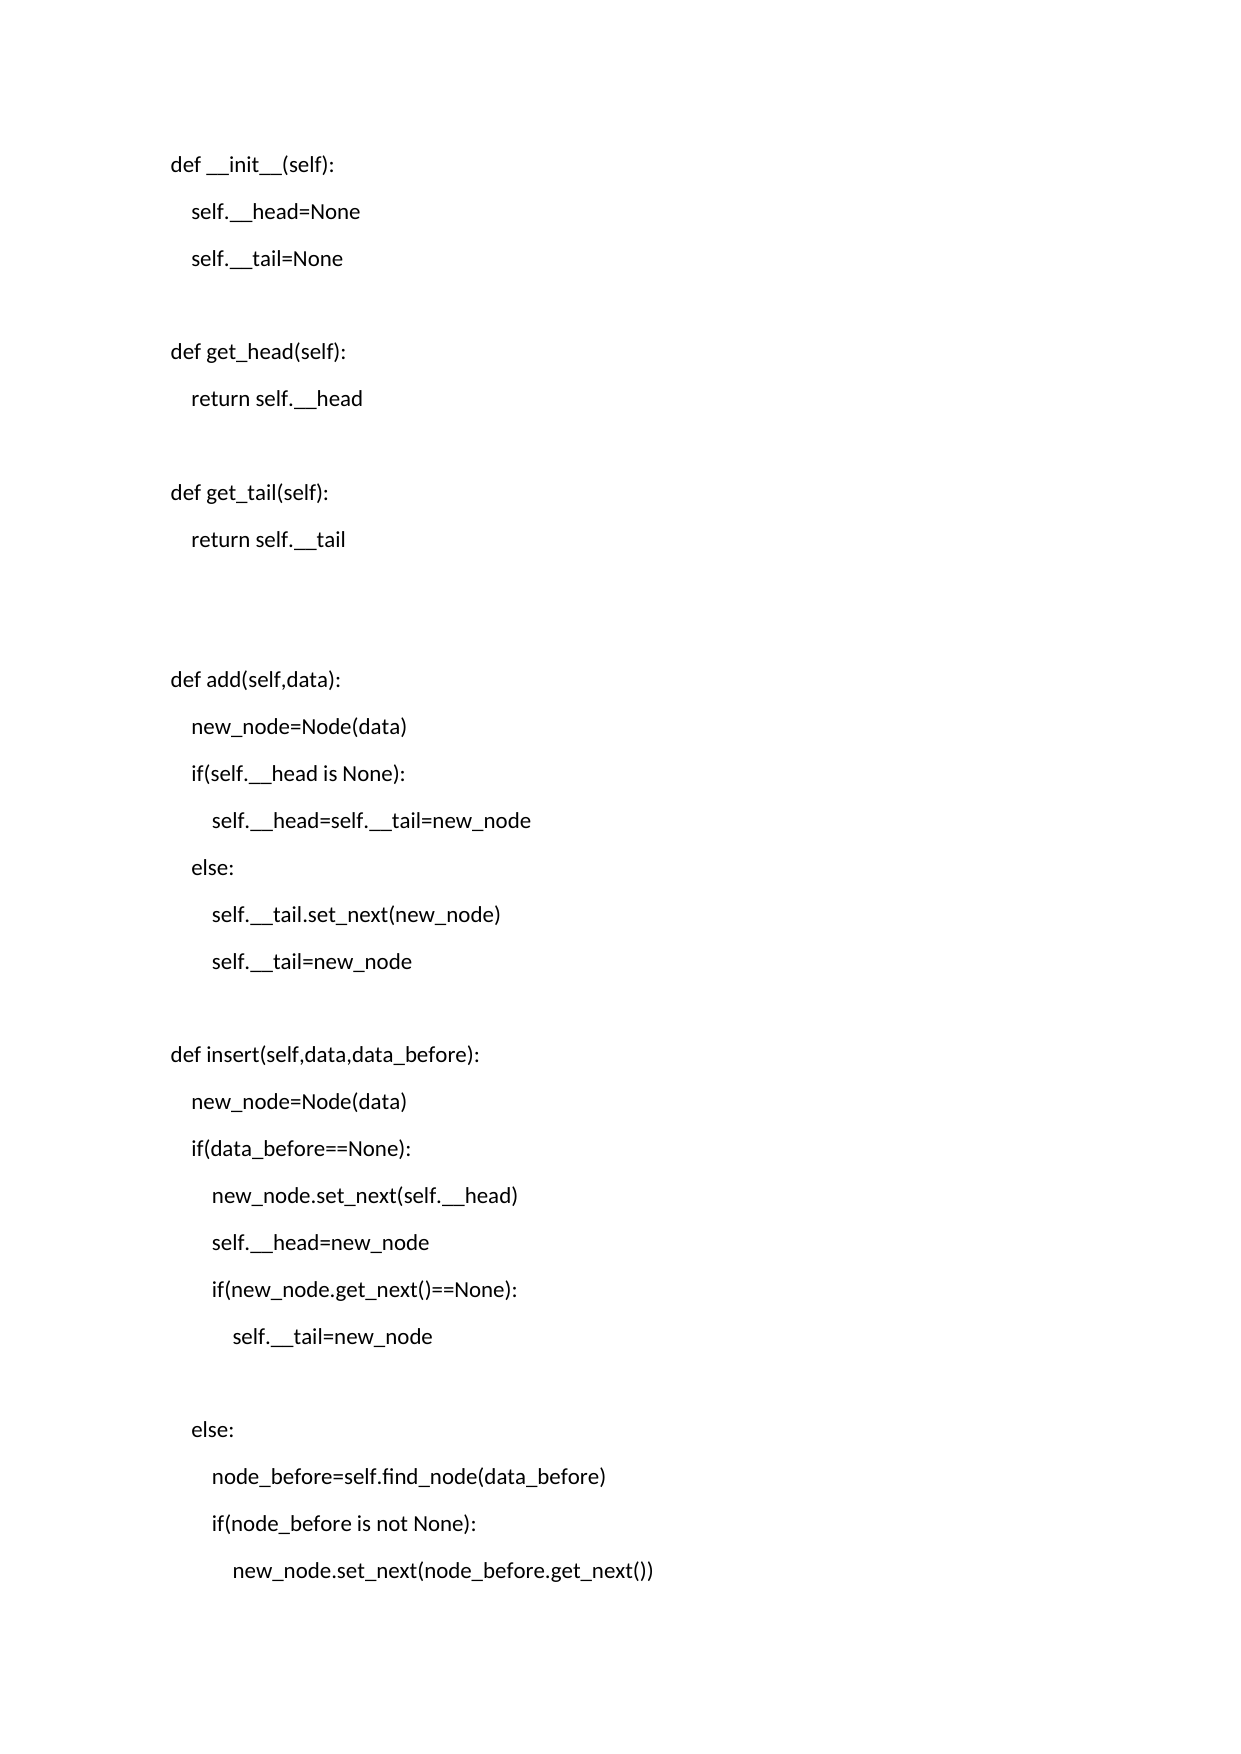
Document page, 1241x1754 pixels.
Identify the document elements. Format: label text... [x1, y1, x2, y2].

text self.__head=new_node [150, 1228, 1090, 1256]
text self.__tail=new_node [150, 947, 1090, 975]
text if(data_before==None): [150, 1134, 1090, 1162]
text new_node=Node(data) [150, 1087, 1090, 1116]
text def get_head(self): [150, 337, 1090, 366]
text else: [150, 1416, 1090, 1444]
text if(self.__head is None): [150, 759, 1090, 787]
text def add(self,data): [150, 666, 1090, 694]
text if(new_node.get_next()==None): [150, 1275, 1090, 1303]
text def __init__(self): [150, 150, 1090, 178]
text self.__tail.set_next(new_node) [150, 900, 1090, 928]
text self.__tail=new_node [150, 1322, 1090, 1350]
text self.__head=self.__tail=new_node [150, 806, 1090, 834]
text self.__head=None [150, 197, 1090, 225]
text return self.__head [150, 384, 1090, 412]
text if(node_before is not None): [150, 1509, 1090, 1537]
text def get_tail(self): [150, 478, 1090, 506]
text self.__tail=None [150, 244, 1090, 272]
text new_node.set_next(self.__head) [150, 1181, 1090, 1209]
text new_node=Node(data) [150, 712, 1090, 741]
text new_node.set_next(node_before.get_next()) [150, 1556, 1090, 1584]
text node_before=self.find_node(data_before) [150, 1462, 1090, 1491]
text def insert(self,data,data_before): [150, 1041, 1090, 1069]
text else: [150, 853, 1090, 881]
text return self.__tail [150, 525, 1090, 553]
